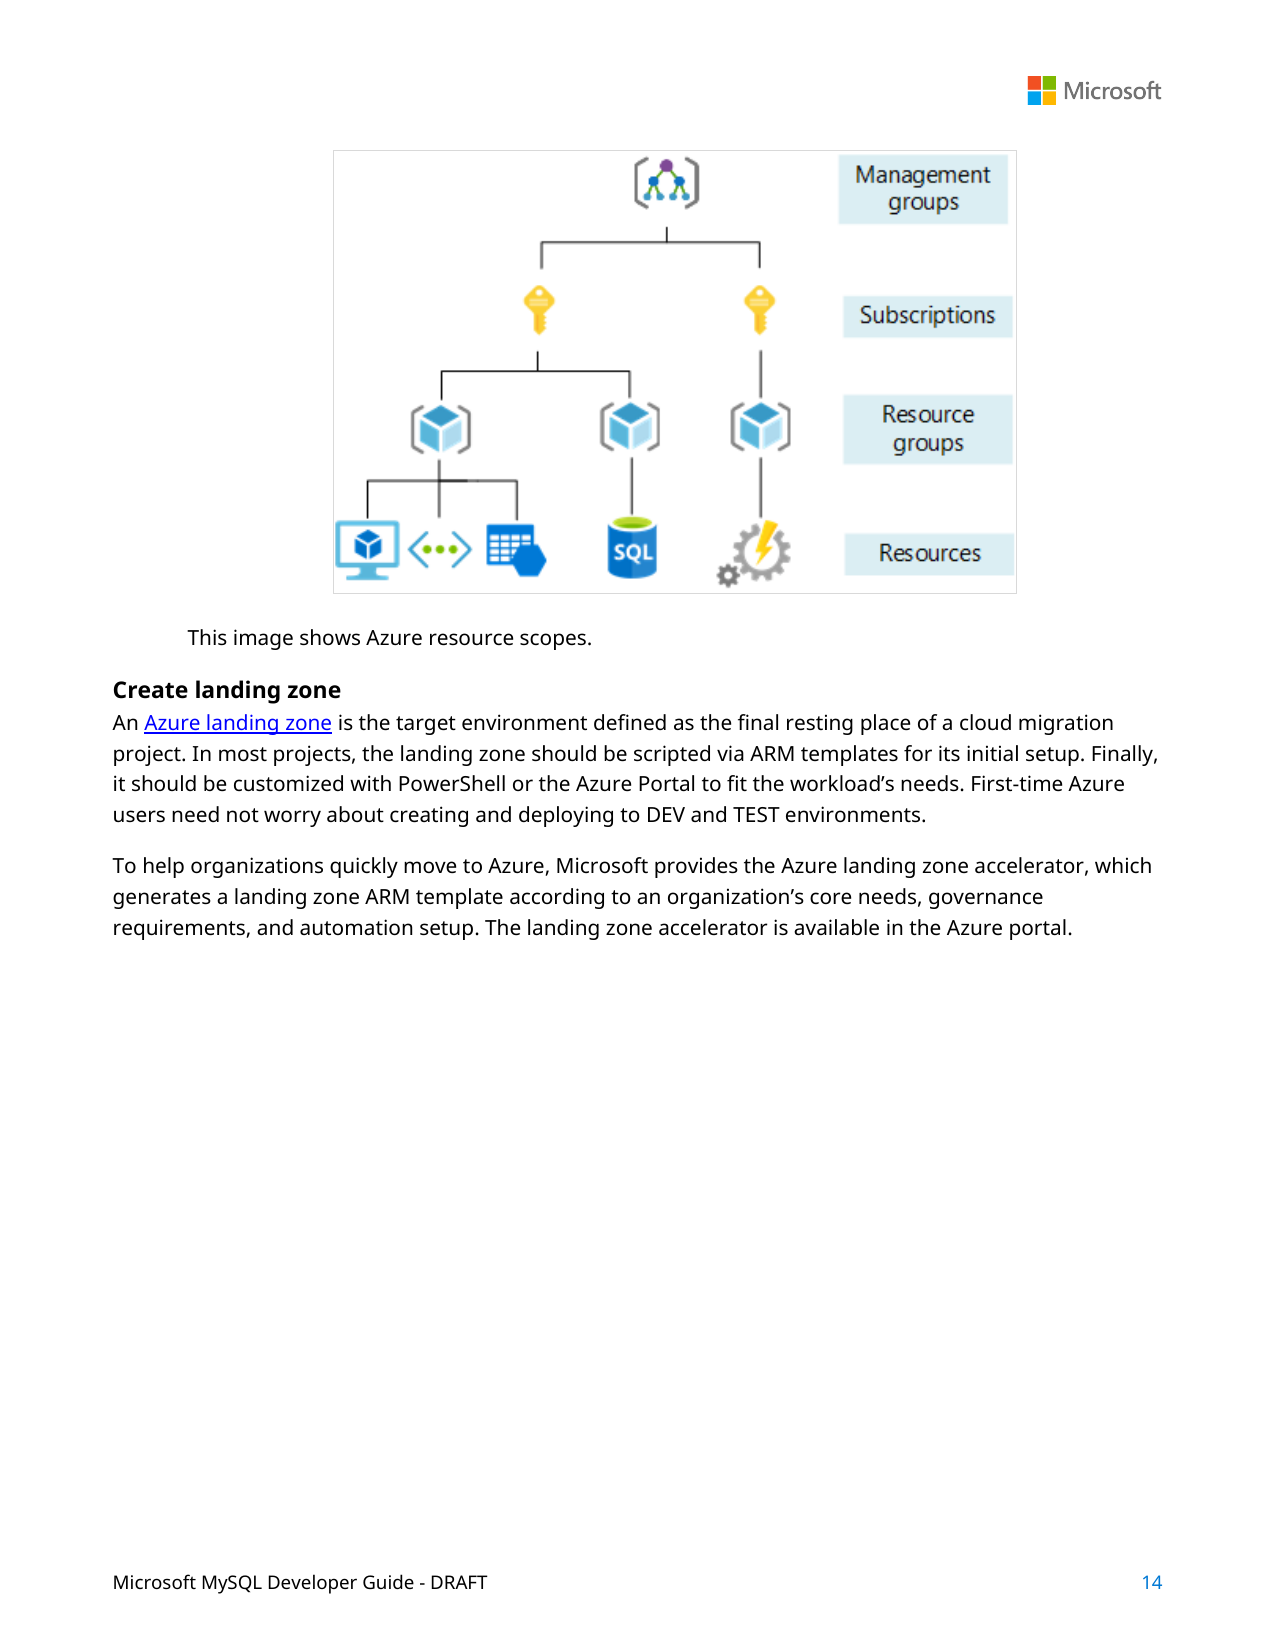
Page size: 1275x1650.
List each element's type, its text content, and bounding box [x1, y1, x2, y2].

subtitle Create landing zone [112, 674, 1162, 706]
list This image shows Azure resource scopes. [137, 623, 1162, 651]
text To help organizations quickly move to Azure, Microsoft provides the Azure landing zone accelerator, which generates a landing zone ARM template according to an organization’s core needs, governance requirements, and automation setup. The landing zone accelerator is available in the Azure portal. [112, 851, 1162, 941]
picture [334, 151, 1016, 593]
text An Azure landing zone is the target environment defined as the final resting place of a cloud migration project. In most projects, the landing zone should be scripted via ARM templates for its initial setup. Finally, it should be customized with PowerShell or the Azure Portal to fit the workload’s needs. First-time Azure users need not worry about creating and deploying to DEV and TEST environments. [112, 708, 1162, 828]
picture [1026, 75, 1163, 107]
